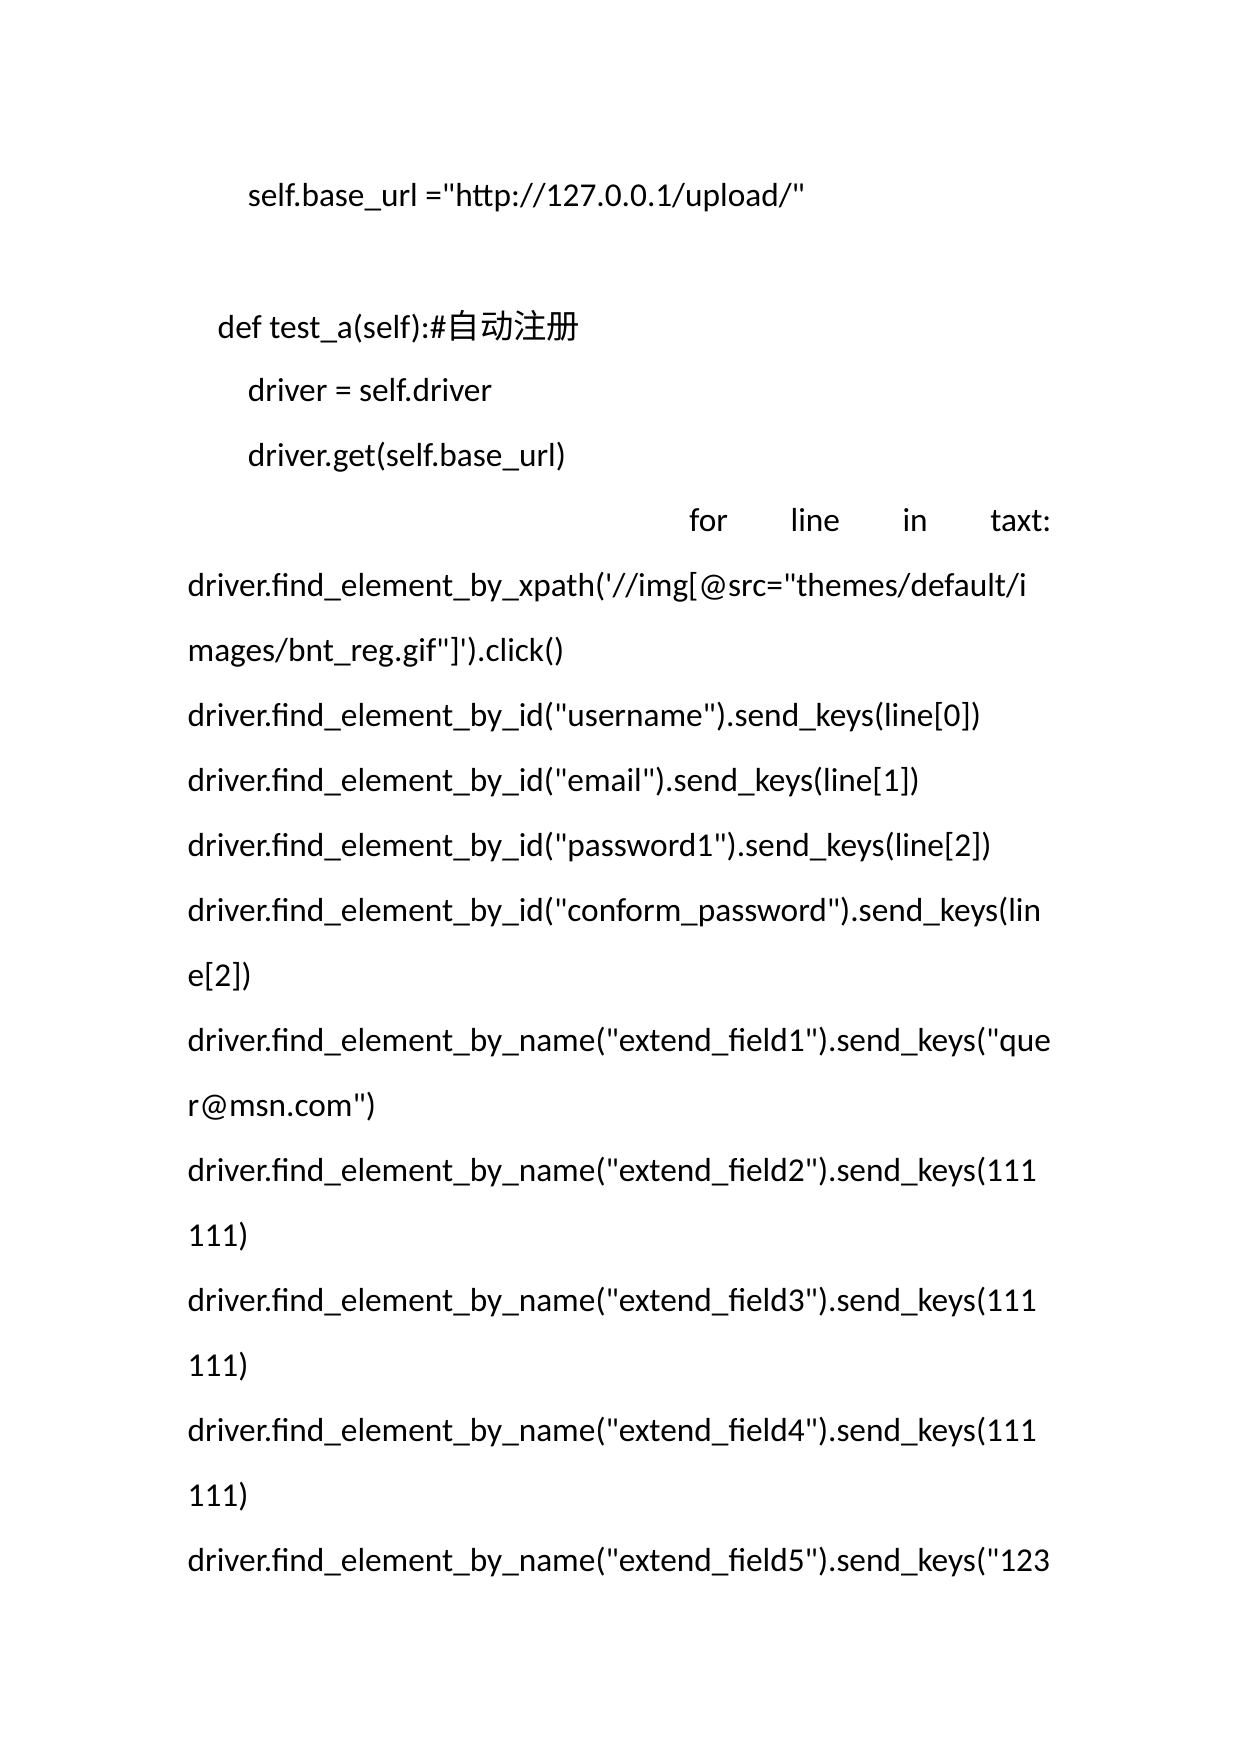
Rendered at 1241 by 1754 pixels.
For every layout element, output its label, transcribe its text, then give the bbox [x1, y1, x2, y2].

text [187, 487, 1053, 1592]
text driver.get(self.base_url) [187, 422, 1053, 487]
text self.base_url ="http://127.0.0.1/upload/" [187, 162, 1053, 227]
text driver = self.driver [187, 357, 1053, 422]
text def test_a(self):#自动注册 [187, 292, 1053, 357]
